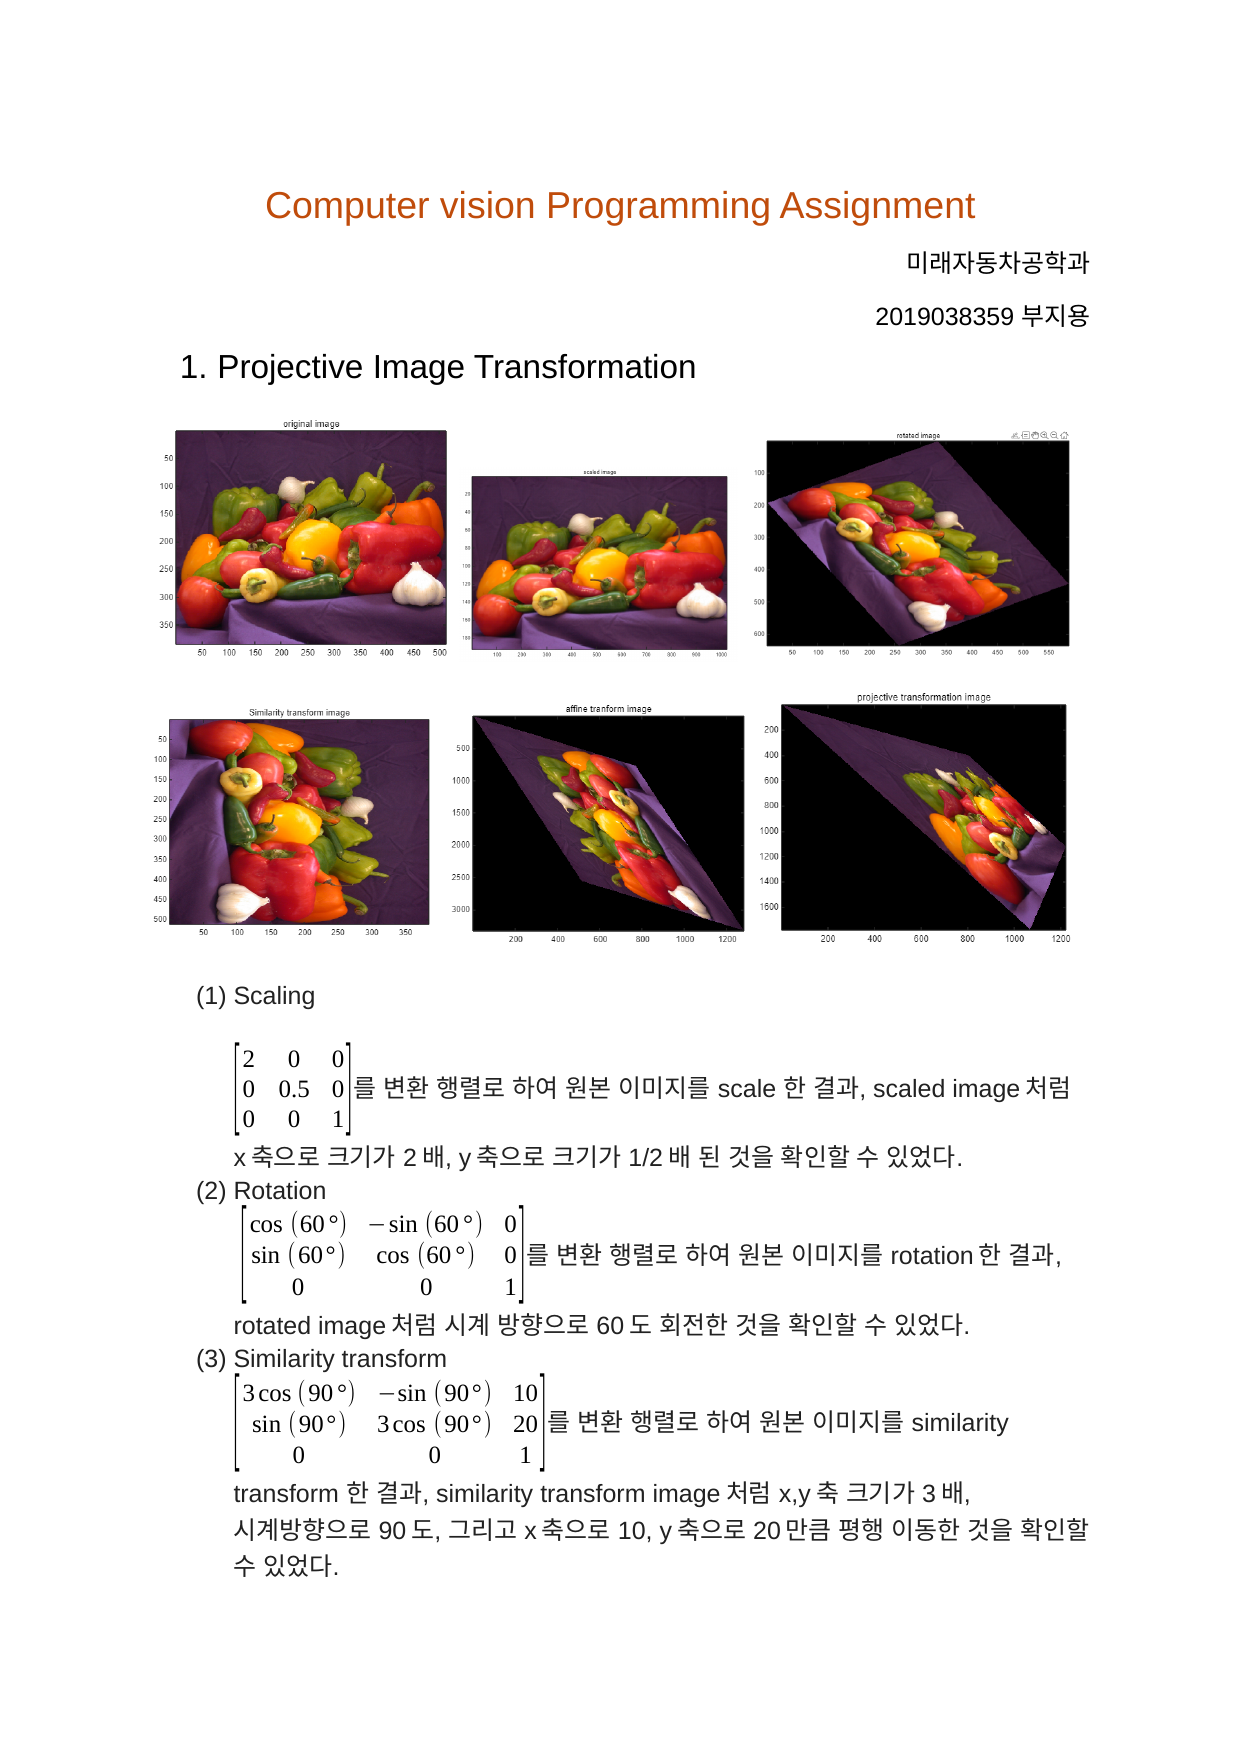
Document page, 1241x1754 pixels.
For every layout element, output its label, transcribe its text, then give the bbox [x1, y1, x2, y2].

list Rotation [196, 1173, 1090, 1204]
list Projective Image Transformation [179, 340, 1090, 385]
list 를 변환 행렬로 하여 원본 이미지를 similarity transform 한 결과, similarity transform image처럼 x,y축 크기가 3배, 시계방향으로 90도, 그리고 x축으로 10, y축으로 20만큼 평행 이동한 것을 확인할 수 있었다. [233, 1373, 1090, 1583]
picture [150, 416, 454, 662]
list Similarity transform [196, 1342, 1090, 1373]
list 를 변환 행렬로 하여 원본 이미지를 scale 한 결과, scaled image처럼 x축으로 크기가 2배, y축으로 크기가 1/2배 된 것을 확인할 수 있었다. [233, 1041, 1090, 1173]
text 2019038359 부지용 [150, 287, 1090, 332]
picture [458, 467, 739, 662]
list Scaling [196, 979, 1090, 1010]
picture [444, 693, 1080, 948]
text 미래자동차공학과 [150, 235, 1090, 280]
text Computer vision Programming Assignment [150, 182, 1090, 227]
list 를 변환 행렬로 하여 원본 이미지를 rotation한 결과, rotated image처럼 시계 방향으로 60도 회전한 것을 확인할 수 있었다. [233, 1204, 1090, 1342]
picture [150, 702, 437, 948]
picture [746, 428, 1074, 662]
